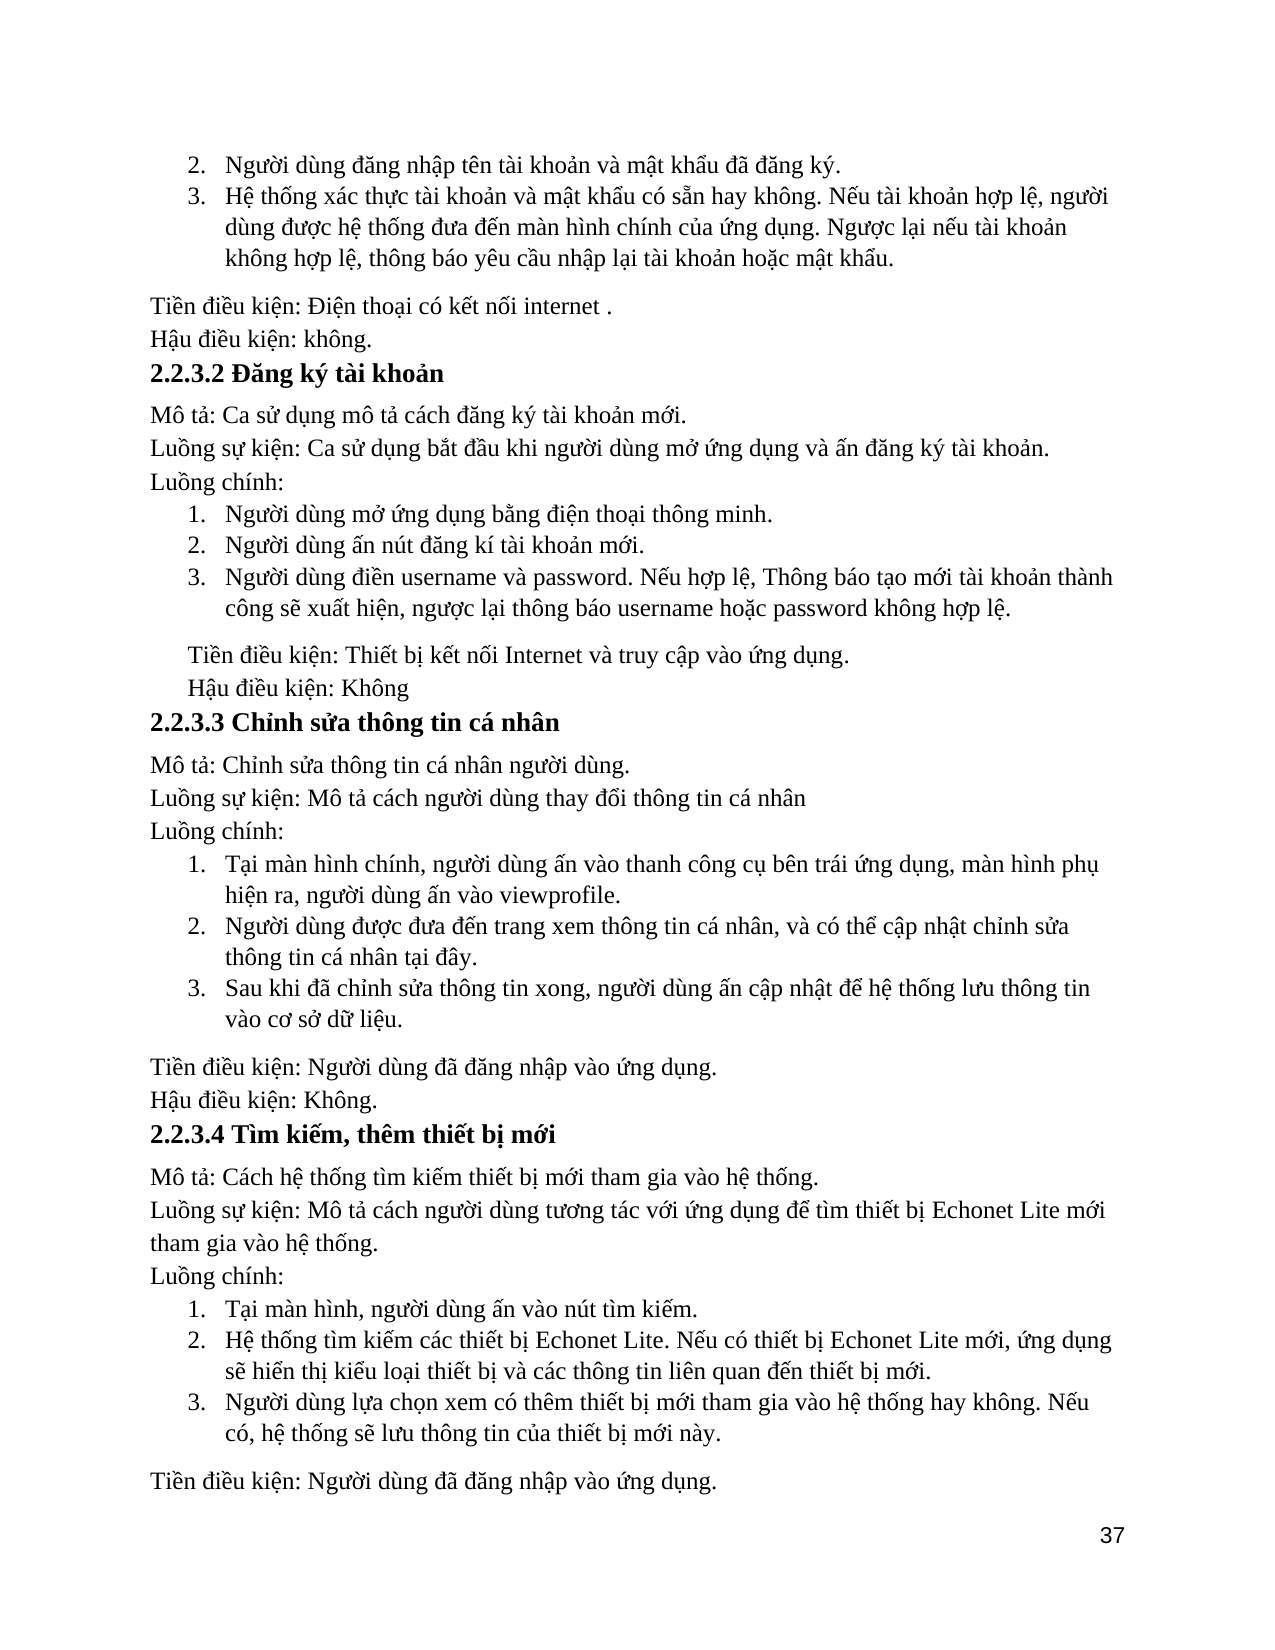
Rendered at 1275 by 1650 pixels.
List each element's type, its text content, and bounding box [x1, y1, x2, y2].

text Tiền điều kiện: Người dùng đã đăng nhập vào ứng dụng. [150, 1052, 1125, 1081]
list Tại màn hình chính, người dùng ấn vào thanh công cụ bên trái ứng dụng, màn hình phụ hiện ra, người dùng ấn vào viewprofile. [187, 849, 1125, 909]
subtitle 2.2.3.4 Tìm kiếm, thêm thiết bị mới [150, 1118, 1125, 1149]
text Hậu điều kiện: Không. [150, 1085, 1125, 1114]
text Luồng chính: [150, 467, 1125, 495]
text Luồng sự kiện: Mô tả cách người dùng tương tác với ứng dụng để tìm thiết bị Echonet Lite mới tham gia vào hệ thống. [150, 1195, 1125, 1257]
list Người dùng ấn nút đăng kí tài khoản mới. [187, 531, 1125, 559]
text Luồng chính: [150, 1261, 1125, 1289]
subtitle 2.2.3.2 Đăng ký tài khoản [150, 357, 1125, 388]
text Luồng chính: [150, 816, 1125, 845]
list Hệ thống tìm kiếm các thiết bị Echonet Lite. Nếu có thiết bị Echonet Lite mới, ứng dụng sẽ hiển thị kiểu loại thiết bị và các thông tin liên quan đến thiết bị mới. [187, 1325, 1125, 1385]
list Hệ thống xác thực tài khoản và mật khẩu có sẵn hay không. Nếu tài khoản hợp lệ, người dùng được hệ thống đưa đến màn hình chính của ứng dụng. Ngược lại nếu tài khoản không hợp lệ, thông báo yêu cầu nhập lại tài khoản hoặc mật khẩu. [187, 181, 1125, 272]
list Người dùng lựa chọn xem có thêm thiết bị mới tham gia vào hệ thống hay không. Nếu có, hệ thống sẽ lưu thông tin của thiết bị mới này. [187, 1387, 1125, 1447]
list Người dùng điền username và password. Nếu hợp lệ, Thông báo tạo mới tài khoản thành công sẽ xuất hiện, ngược lại thông báo username hoặc password không hợp lệ. [187, 562, 1125, 621]
list Người dùng mở ứng dụng bằng điện thoại thông minh. [187, 499, 1125, 528]
list Tại màn hình, người dùng ấn vào nút tìm kiếm. [187, 1294, 1125, 1323]
text Luồng sự kiện: Mô tả cách người dùng thay đổi thông tin cá nhân [150, 783, 1125, 812]
subtitle 2.2.3.3 Chỉnh sửa thông tin cá nhân [150, 706, 1125, 738]
text Mô tả: Ca sử dụng mô tả cách đăng ký tài khoản mới. [150, 401, 1125, 429]
text Mô tả: Chỉnh sửa thông tin cá nhân người dùng. [150, 750, 1125, 779]
text Tiền điều kiện: Thiết bị kết nối Internet và truy cập vào ứng dụng. [187, 640, 1125, 669]
text Hậu điều kiện: không. [150, 324, 1125, 353]
list Người dùng được đưa đến trang xem thông tin cá nhân, và có thể cập nhật chỉnh sửa thông tin cá nhân tại đây. [187, 911, 1125, 971]
list Sau khi đã chỉnh sửa thông tin xong, người dùng ấn cập nhật để hệ thống lưu thông tin vào cơ sở dữ liệu. [187, 973, 1125, 1033]
text Tiền điều kiện: Người dùng đã đăng nhập vào ứng dụng. [150, 1466, 1125, 1494]
text Hậu điều kiện: Không [187, 673, 1125, 702]
text Mô tả: Cách hệ thống tìm kiếm thiết bị mới tham gia vào hệ thống. [150, 1162, 1125, 1191]
text Tiền điều kiện: Điện thoại có kết nối internet . [150, 291, 1125, 319]
text Luồng sự kiện: Ca sử dụng bắt đầu khi người dùng mở ứng dụng và ấn đăng ký tài khoản. [150, 433, 1125, 462]
list Người dùng đăng nhập tên tài khoản và mật khẩu đã đăng ký. [187, 150, 1125, 179]
